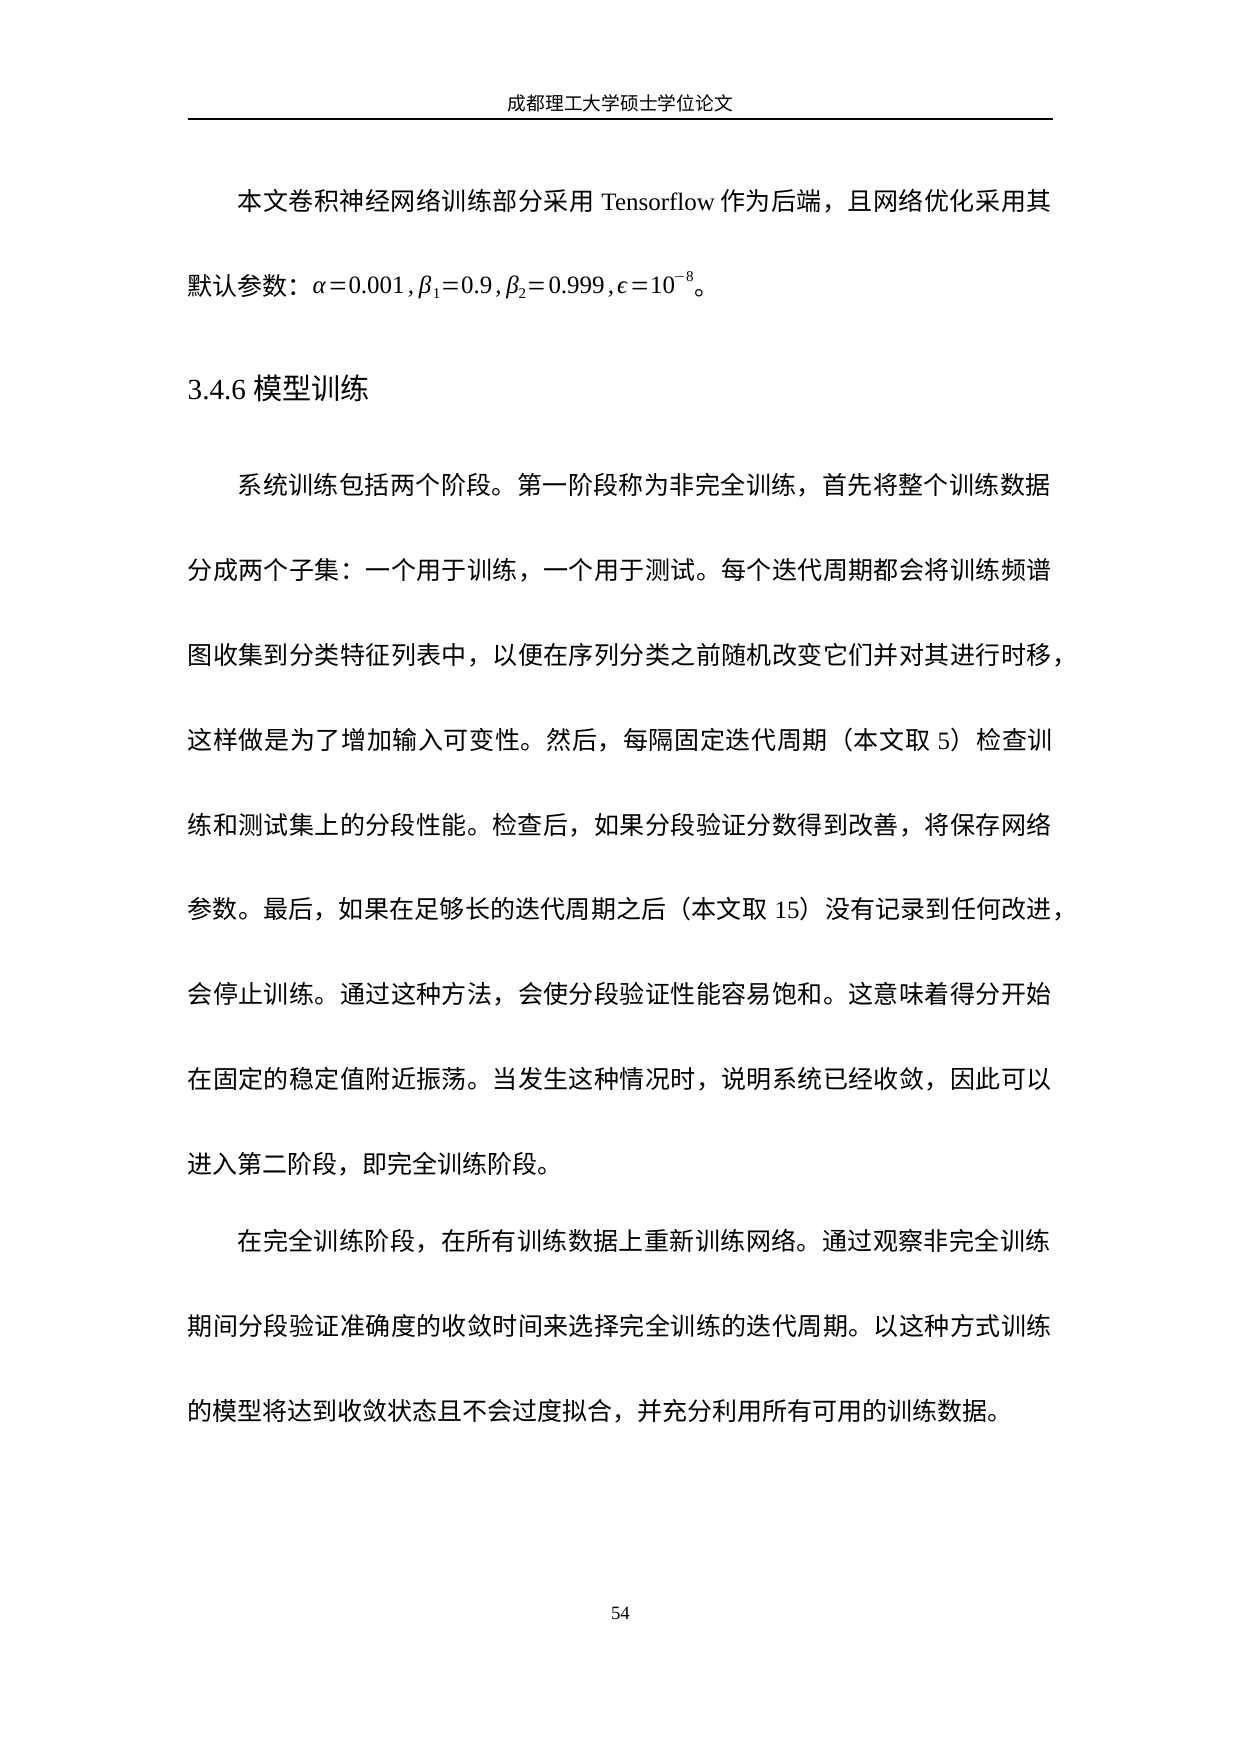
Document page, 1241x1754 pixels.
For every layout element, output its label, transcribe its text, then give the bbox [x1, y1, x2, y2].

subtitle 3.4.6 模型训练 [187, 352, 1053, 420]
text 本文卷积神经网络训练部分采用Tensorflow作为后端，且网络优化采用其默认参数：。 [187, 166, 1053, 318]
text 在完全训练阶段，在所有训练数据上重新训练网络。通过观察非完全训练期间分段验证准确度的收敛时间来选择完全训练的迭代周期。以这种方式训练的模型将达到收敛状态且不会过度拟合，并充分利用所有可用的训练数据。 [187, 1206, 1053, 1443]
text 系统训练包括两个阶段。第一阶段称为非完全训练，首先将整个训练数据分成两个子集：一个用于训练，一个用于测试。每个迭代周期都会将训练频谱图收集到分类特征列表中，以便在序列分类之前随机改变它们并对其进行时移，这样做是为了增加输入可变性。然后，每隔固定迭代周期（本文取5）检查训练和测试集上的分段性能。检查后，如果分段验证分数得到改善，将保存网络参数。最后，如果在足够长的迭代周期之后（本文取15）没有记录到任何改进，会停止训练。通过这种方法，会使分段验证性能容易饱和。这意味着得分开始在固定的稳定值附近振荡。当发生这种情况时，说明系统已经收敛，因此可以进入第二阶段，即完全训练阶段。 [187, 450, 1053, 1197]
